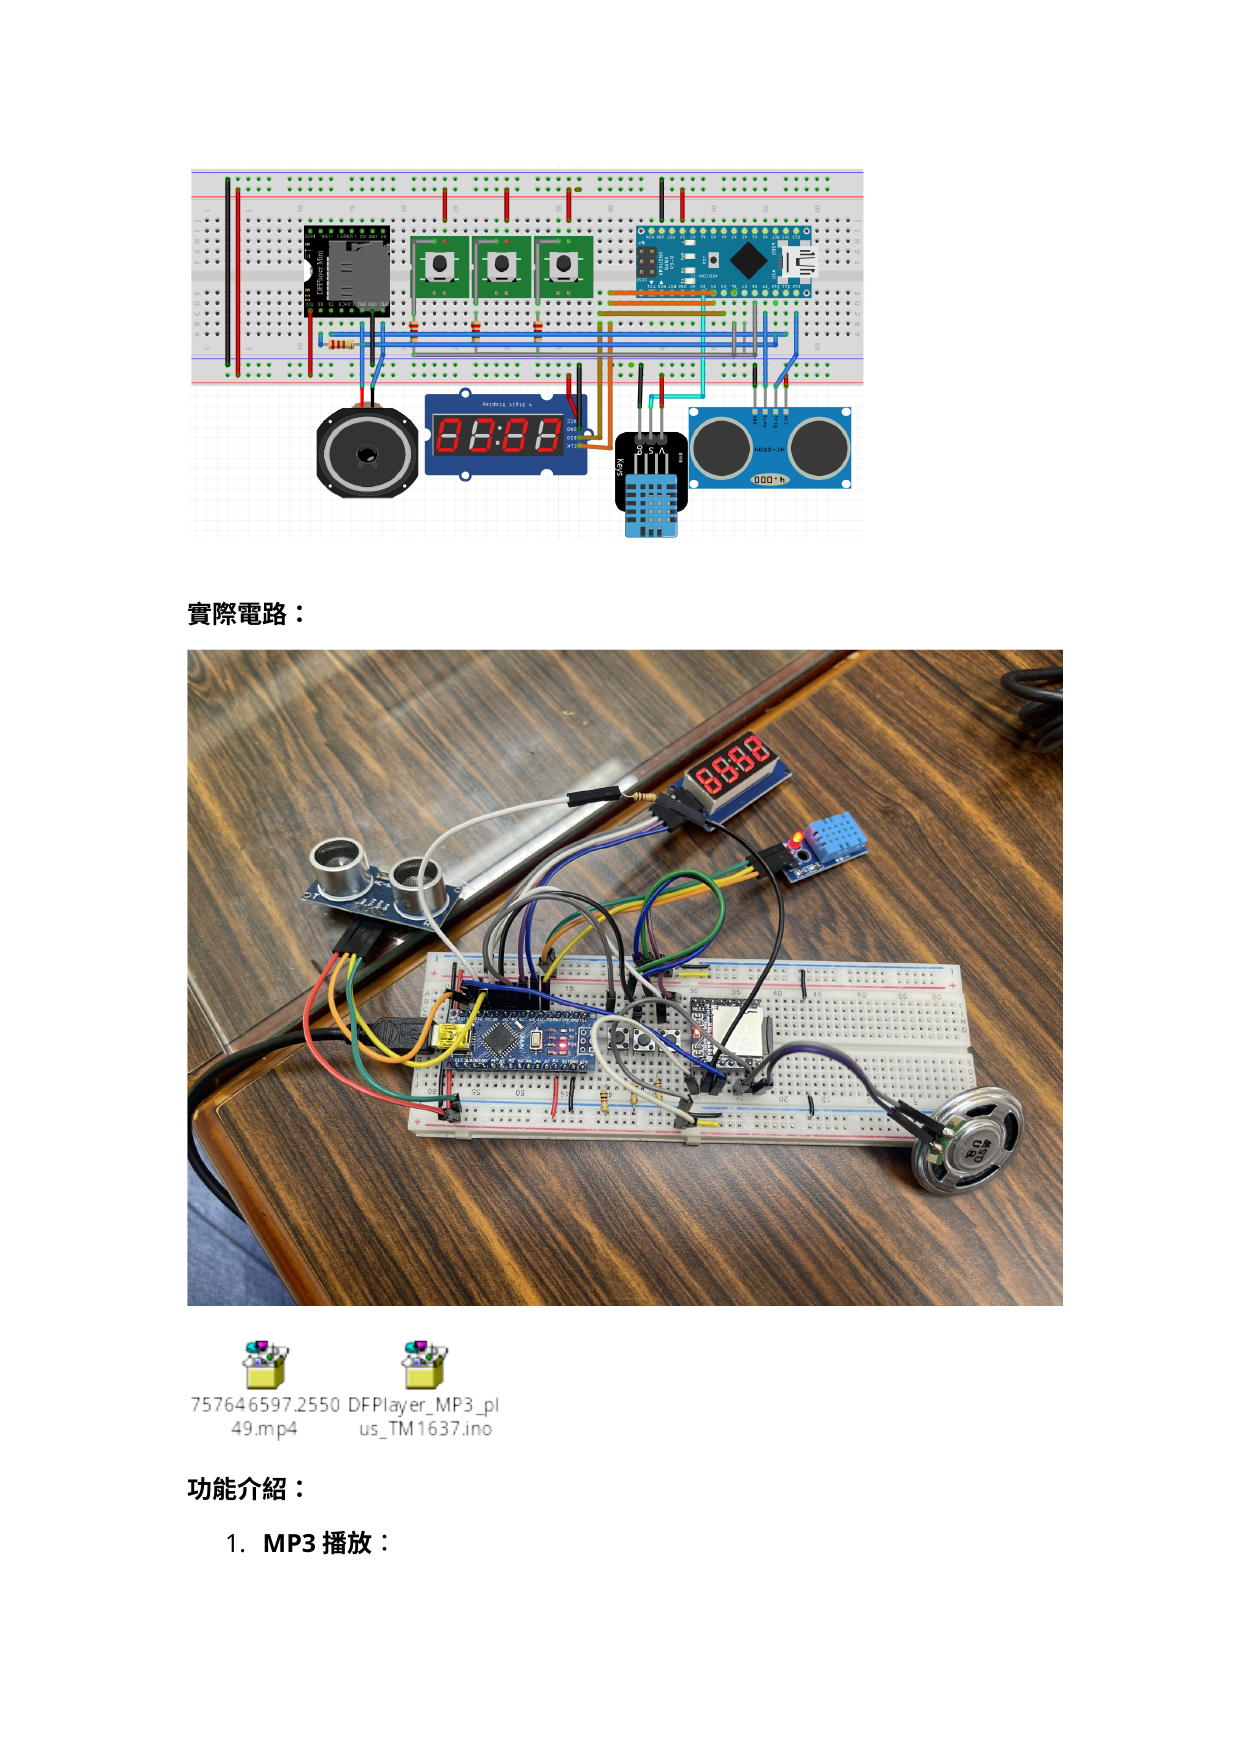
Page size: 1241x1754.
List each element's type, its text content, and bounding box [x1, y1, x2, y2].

text 功能介紹： [187, 1469, 1053, 1506]
list MP3 播放： [225, 1523, 1053, 1560]
text 實際電路： [187, 594, 1053, 631]
picture [187, 164, 865, 540]
picture [189, 650, 1063, 1306]
